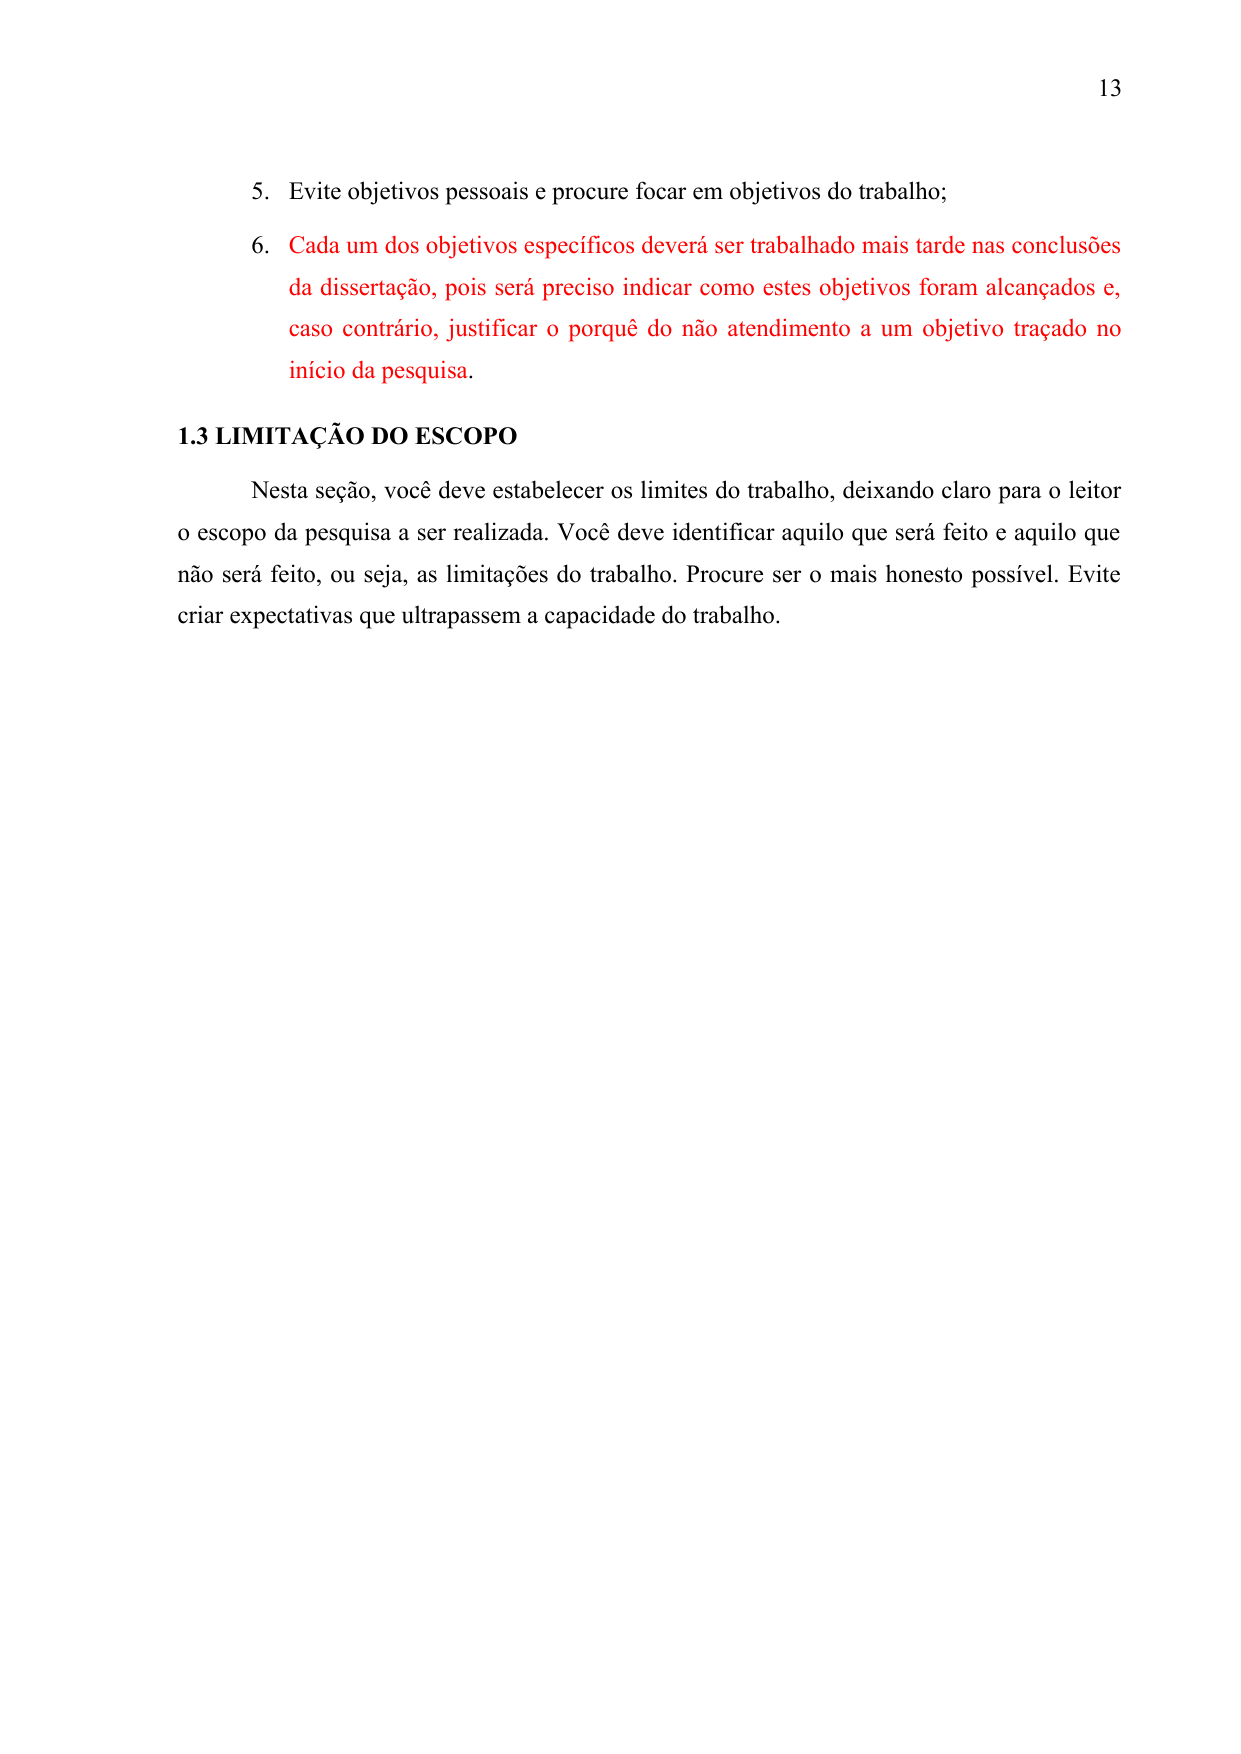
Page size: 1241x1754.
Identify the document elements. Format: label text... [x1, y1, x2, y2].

text Nesta seção, você deve estabelecer os limites do trabalho, deixando claro para o leitor o escopo da pesquisa a ser realizada. Você deve identificar aquilo que será feito e aquilo que não será feito, ou seja, as limitações do trabalho. Procure ser o mais honesto possível. Evite criar expectativas que ultrapassem a capacidade do trabalho. [177, 477, 1122, 629]
list Evite objetivos pessoais e procure focar em objetivos do trabalho; [251, 177, 1122, 205]
list Cada um dos objetivos específicos deverá ser trabalhado mais tarde nas conclusões da dissertação, pois será preciso indicar como estes objetivos foram alcançados e, caso contrário, justificar o porquê do não atendimento a um objetivo traçado no início da pesquisa. [251, 231, 1122, 384]
subtitle 1.3 LIMITAÇÃO DO ESCOPO [177, 422, 1122, 450]
